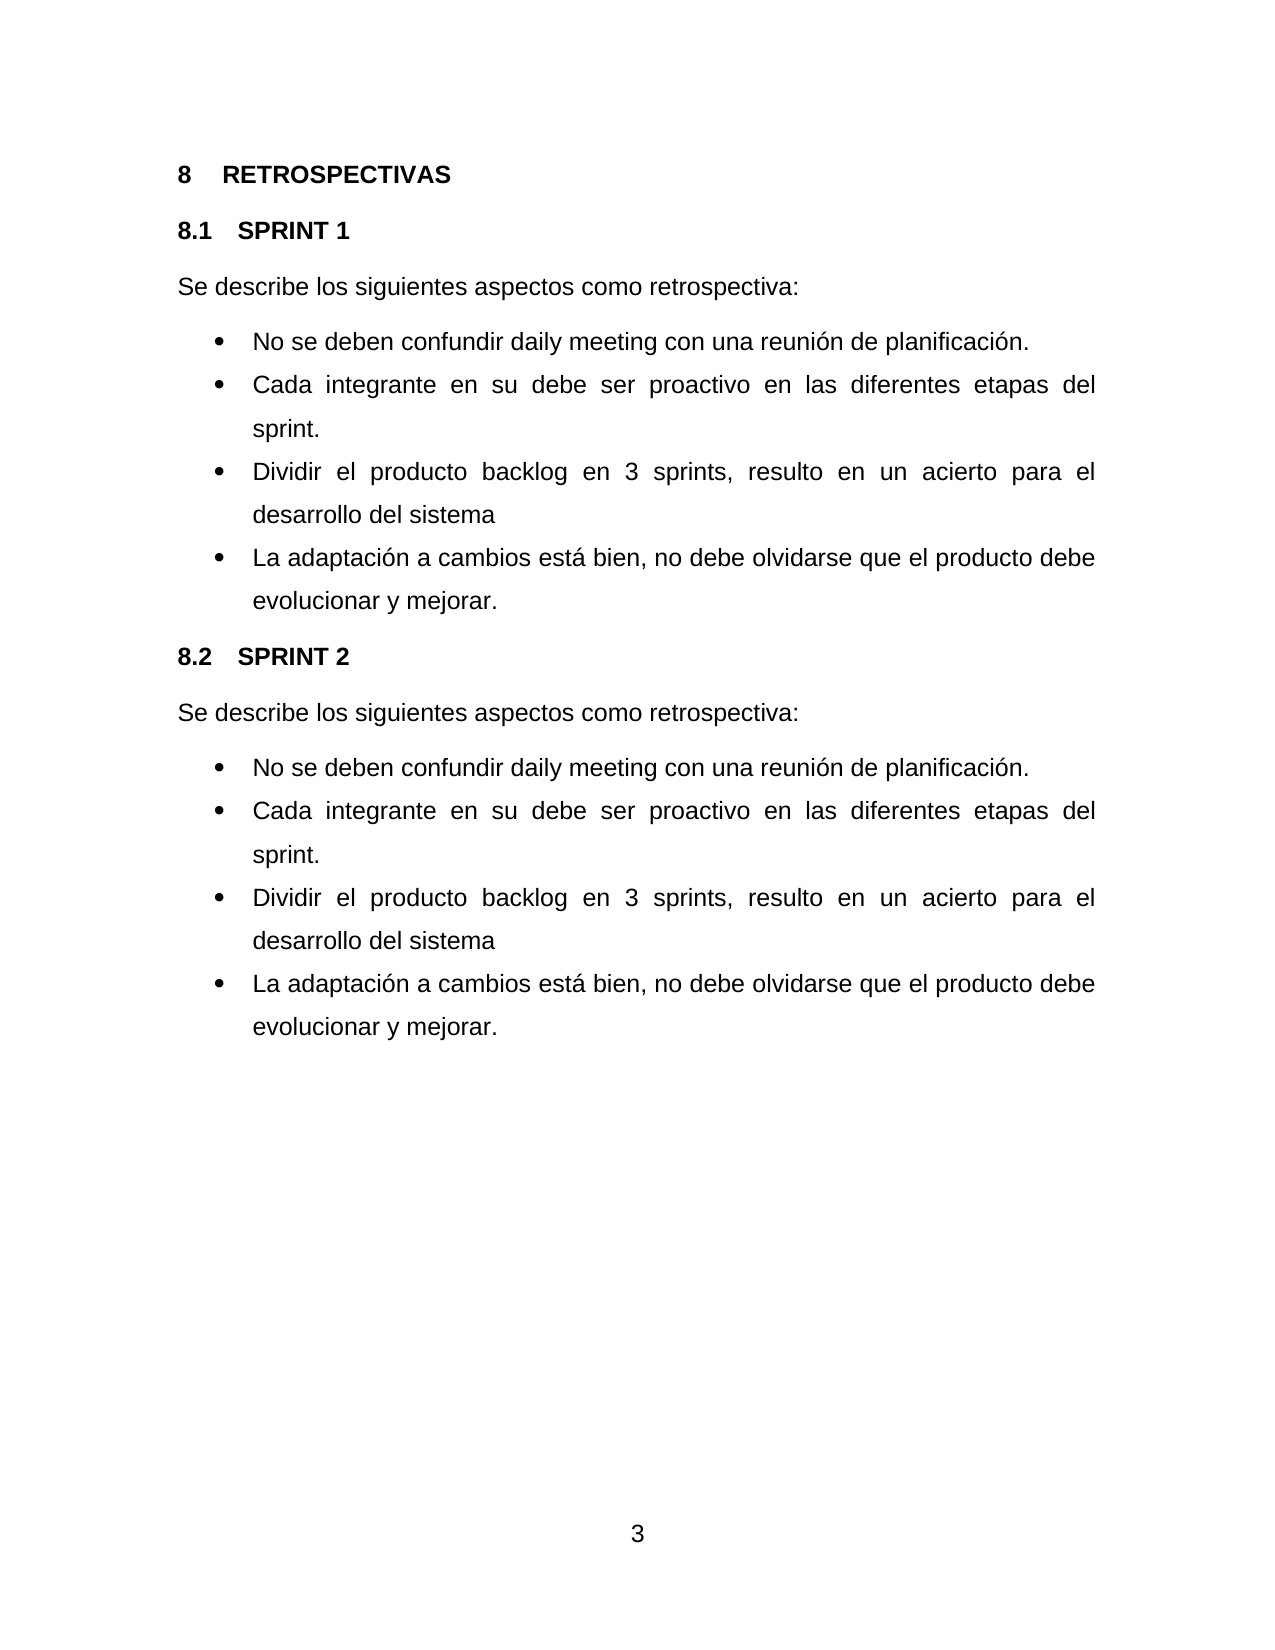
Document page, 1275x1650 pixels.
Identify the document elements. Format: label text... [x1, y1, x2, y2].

subtitle SPRINT 1 [177, 216, 1098, 244]
list Dividir el producto backlog en 3 sprints, resulto en un acierto para el desarrollo del sistema [215, 457, 1098, 529]
list No se deben confundir daily meeting con una reunión de planificación. [215, 327, 1098, 356]
list Cada integrante en su debe ser proactivo en las diferentes etapas del sprint. [215, 370, 1098, 442]
list La adaptación a cambios está bien, no debe olvidarse que el producto debe evolucionar y mejorar. [215, 969, 1098, 1041]
list Dividir el producto backlog en 3 sprints, resulto en un acierto para el desarrollo del sistema [215, 883, 1098, 955]
subtitle SPRINT 2 [177, 642, 1098, 671]
text Se describe los siguientes aspectos como retrospectiva: [177, 697, 1098, 726]
text Se describe los siguientes aspectos como retrospectiva: [177, 271, 1098, 300]
list La adaptación a cambios está bien, no debe olvidarse que el producto debe evolucionar y mejorar. [215, 543, 1098, 615]
list No se deben confundir daily meeting con una reunión de planificación. [215, 753, 1098, 782]
subtitle RETROSPECTIVAS [177, 160, 1098, 189]
list Cada integrante en su debe ser proactivo en las diferentes etapas del sprint. [215, 796, 1098, 868]
